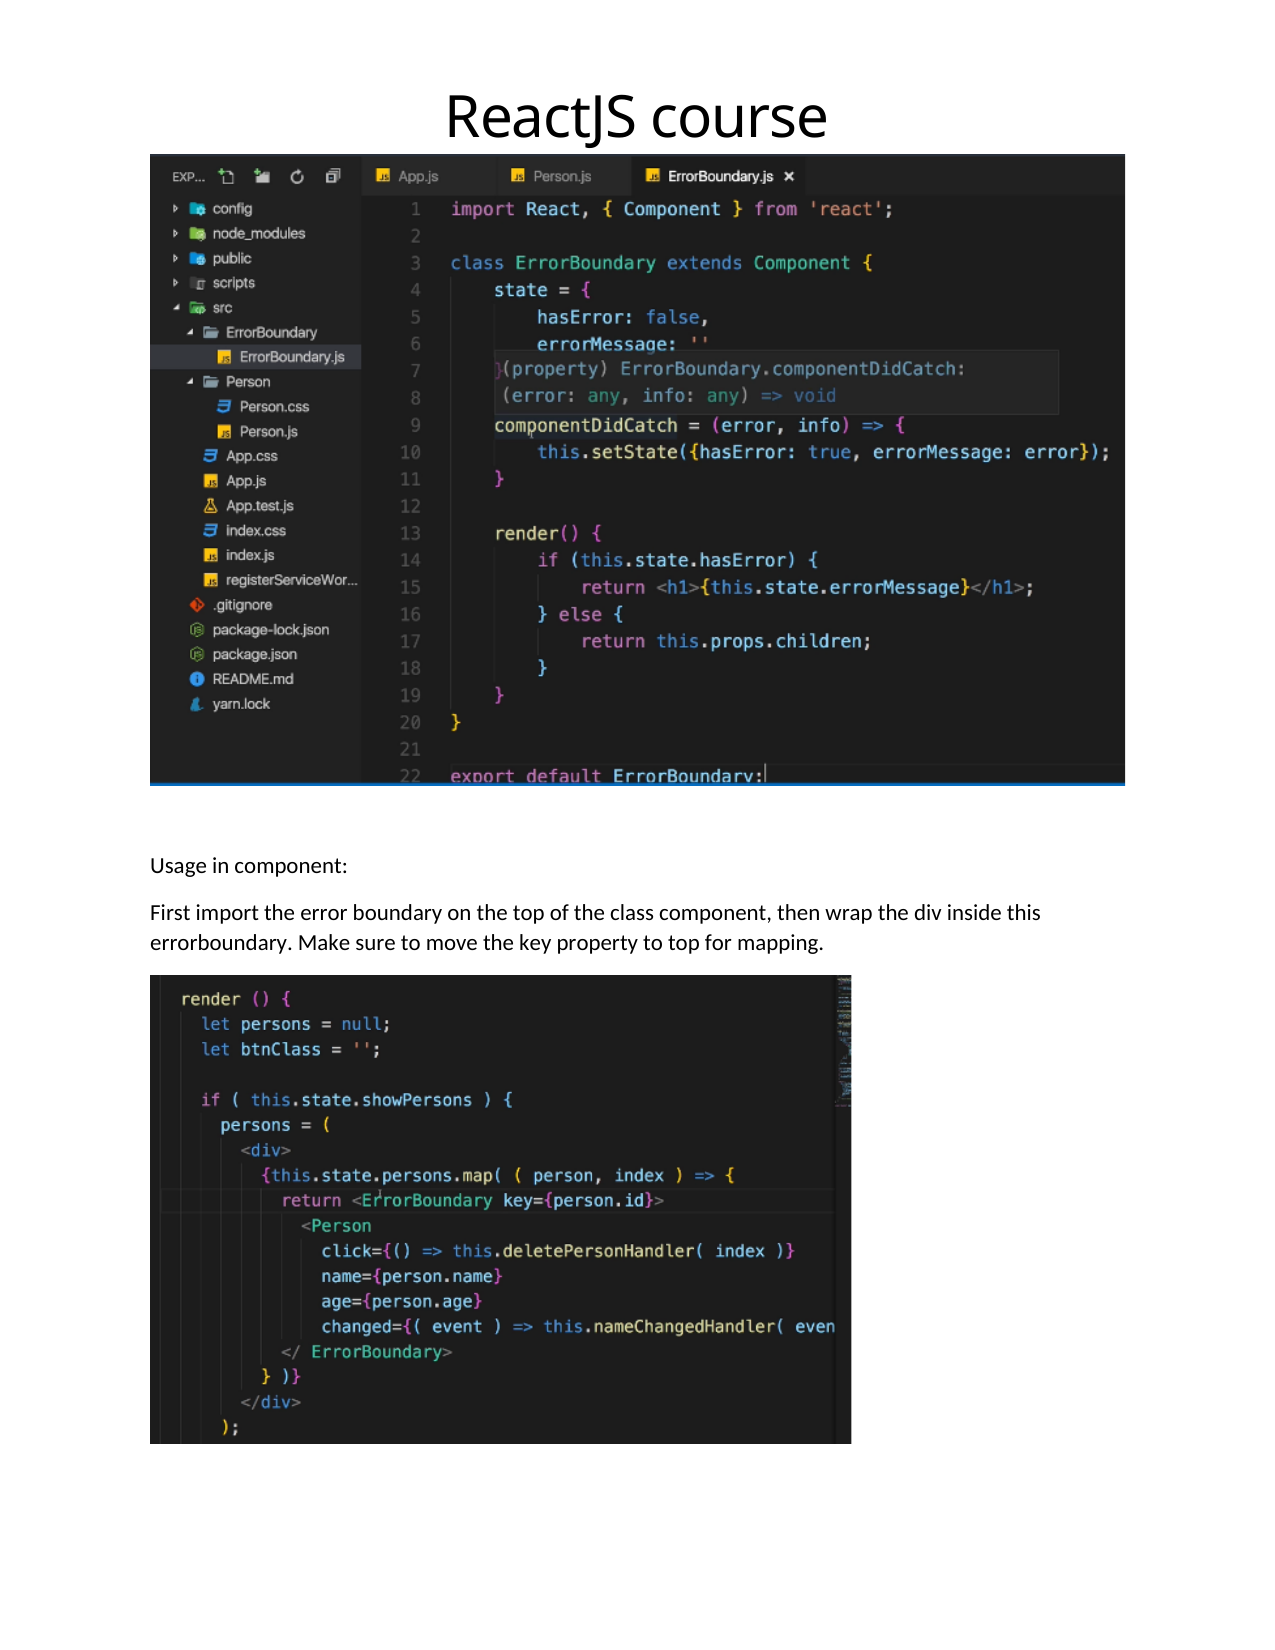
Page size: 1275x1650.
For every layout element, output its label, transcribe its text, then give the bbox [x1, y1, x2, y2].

text Usage in component: [150, 851, 1125, 879]
picture [150, 975, 852, 1444]
text First import the error boundary on the top of the class component, then wrap the div inside this errorboundary. Make sure to move the key property to top for mapping. [150, 898, 1125, 956]
picture [150, 154, 1125, 786]
